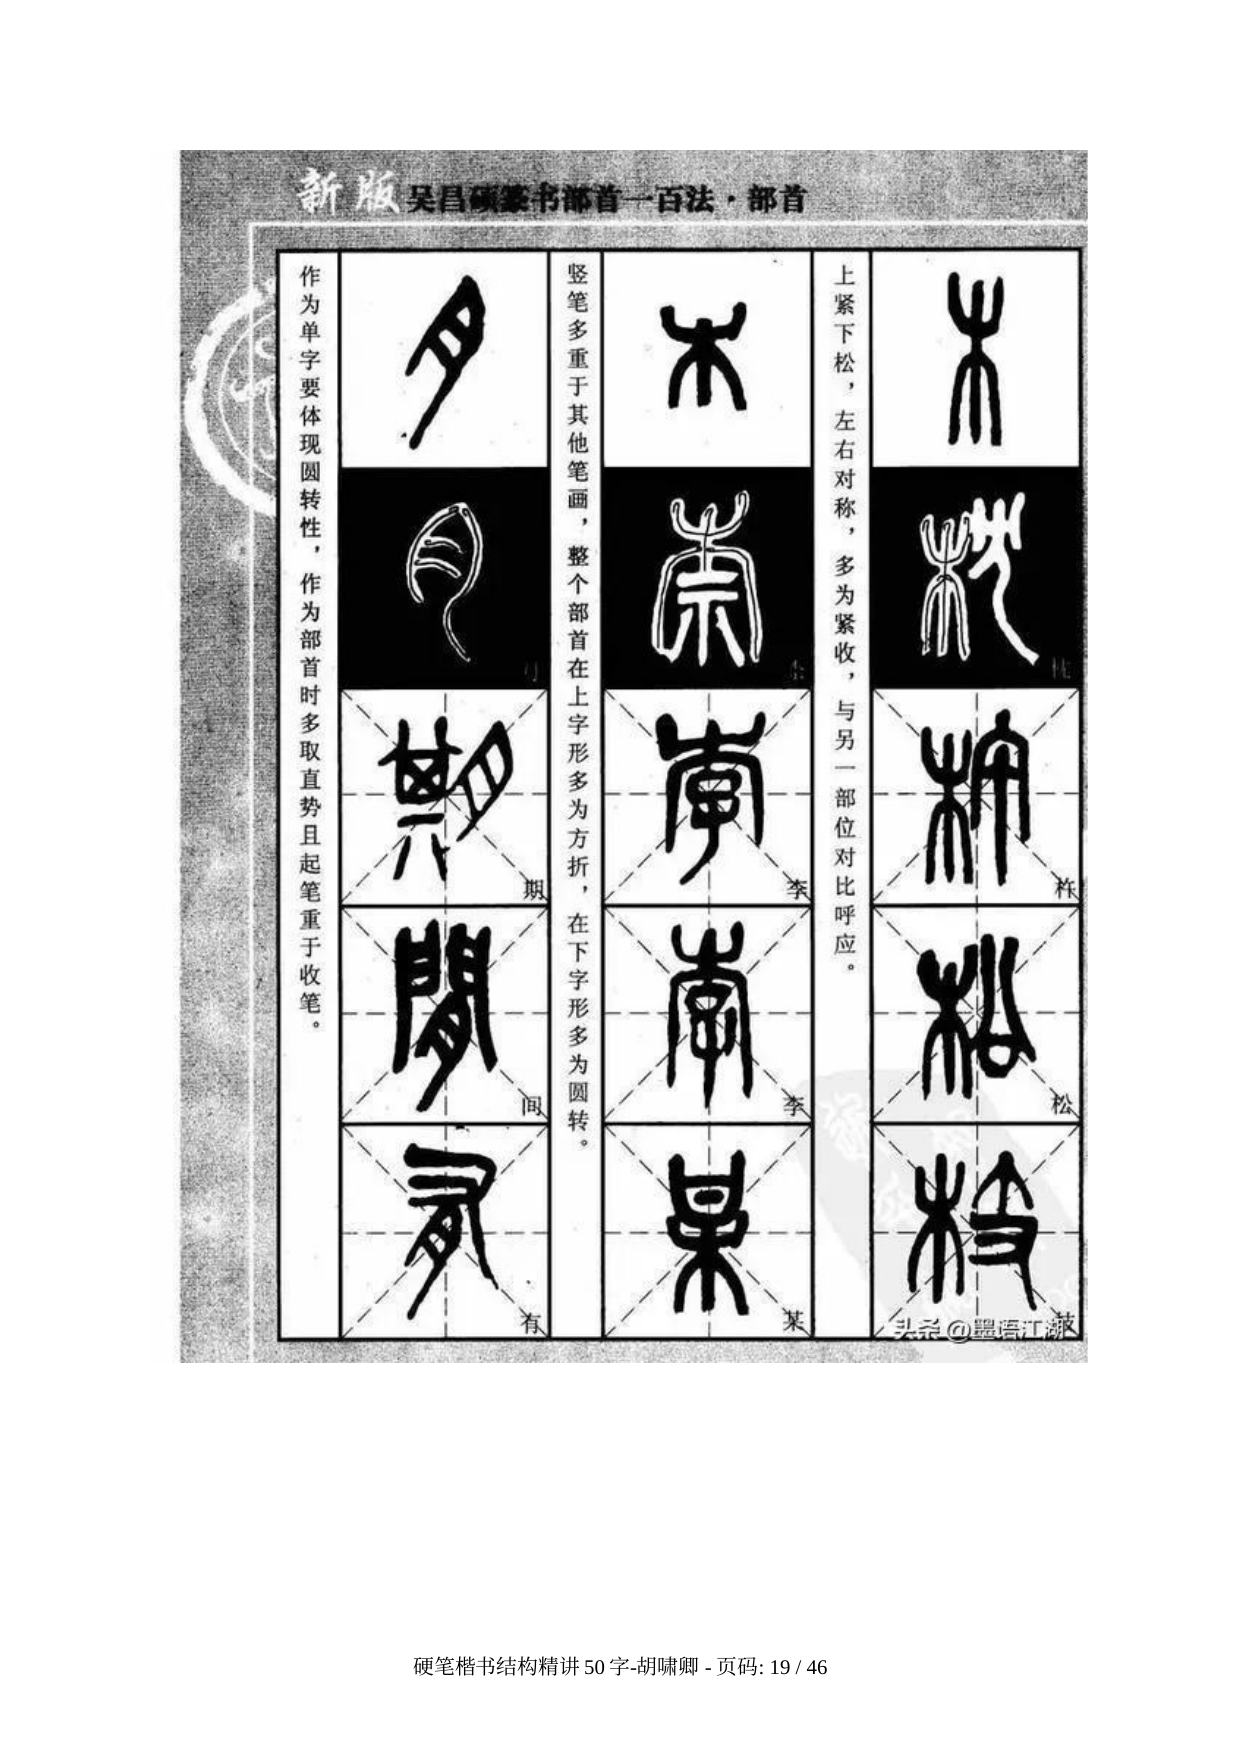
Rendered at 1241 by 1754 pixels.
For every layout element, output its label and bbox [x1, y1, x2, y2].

picture [150, 150, 1088, 1363]
